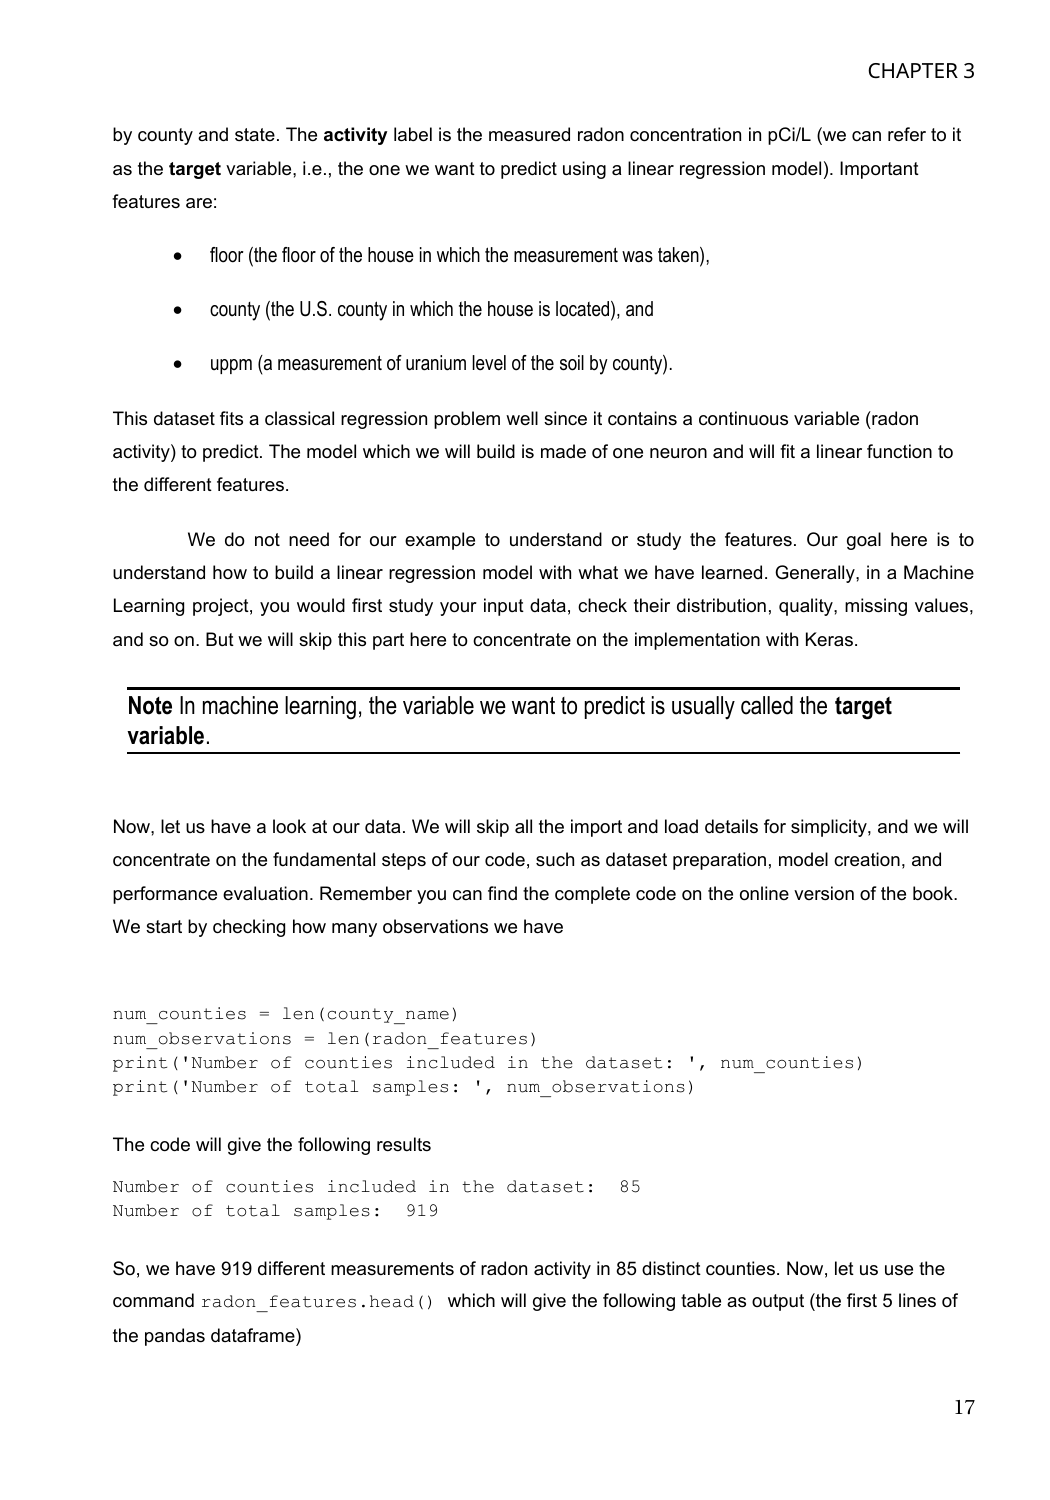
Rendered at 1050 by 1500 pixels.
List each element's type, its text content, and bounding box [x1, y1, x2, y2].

text Note In machine learning, the variable we want to predict is usually called the target variable. [127, 690, 960, 752]
text Number of counties included in the dataset: 85 [112, 1177, 975, 1198]
text Number of total samples: 919 [112, 1201, 975, 1222]
text print('Number of total samples: ', num_observations) [112, 1077, 975, 1098]
text We do not need for our example to understand or study the features. Our goal here is to understand how to build a linear regression model with what we have learned. Generally, in a Machine Learning project, you would first study your input data, check their distribution, quality, missing values, and so on. But we will skip this part here to concentrate on the implementation with Keras. [112, 517, 975, 650]
text floor (the floor of the house in which the measurement was taken), [173, 233, 885, 267]
text The code will give the following results [112, 1122, 975, 1156]
text uppm (a measurement of uranium level of the soil by county). [173, 342, 885, 375]
text So, we have 919 different measurements of radon activity in 85 distinct counties. Now, let us use the command radon_features.head() which will give the following table as output (the first 5 lines of the pandas dataframe) [112, 1246, 975, 1346]
text num_counties = len(county_name) [112, 1004, 975, 1025]
text county (the U.S. county in which the house is located), and [173, 287, 885, 321]
text This dataset fits a classical regression problem well since it contains a continuous variable (radon activity) to predict. The model which we will build is made of one neuron and will fit a linear function to the different features. [112, 396, 975, 496]
text print('Number of counties included in the dataset: ', num_counties) [112, 1053, 975, 1074]
text Now, let us have a look at our data. We will skip all the import and load details for simplicity, and we will concentrate on the fundamental steps of our code, such as dataset preparation, model creation, and performance evaluation. Remember you can find the complete code on the online version of the book. We start by checking how many observations we have [112, 804, 975, 937]
text num_observations = len(radon_features) [112, 1028, 975, 1050]
